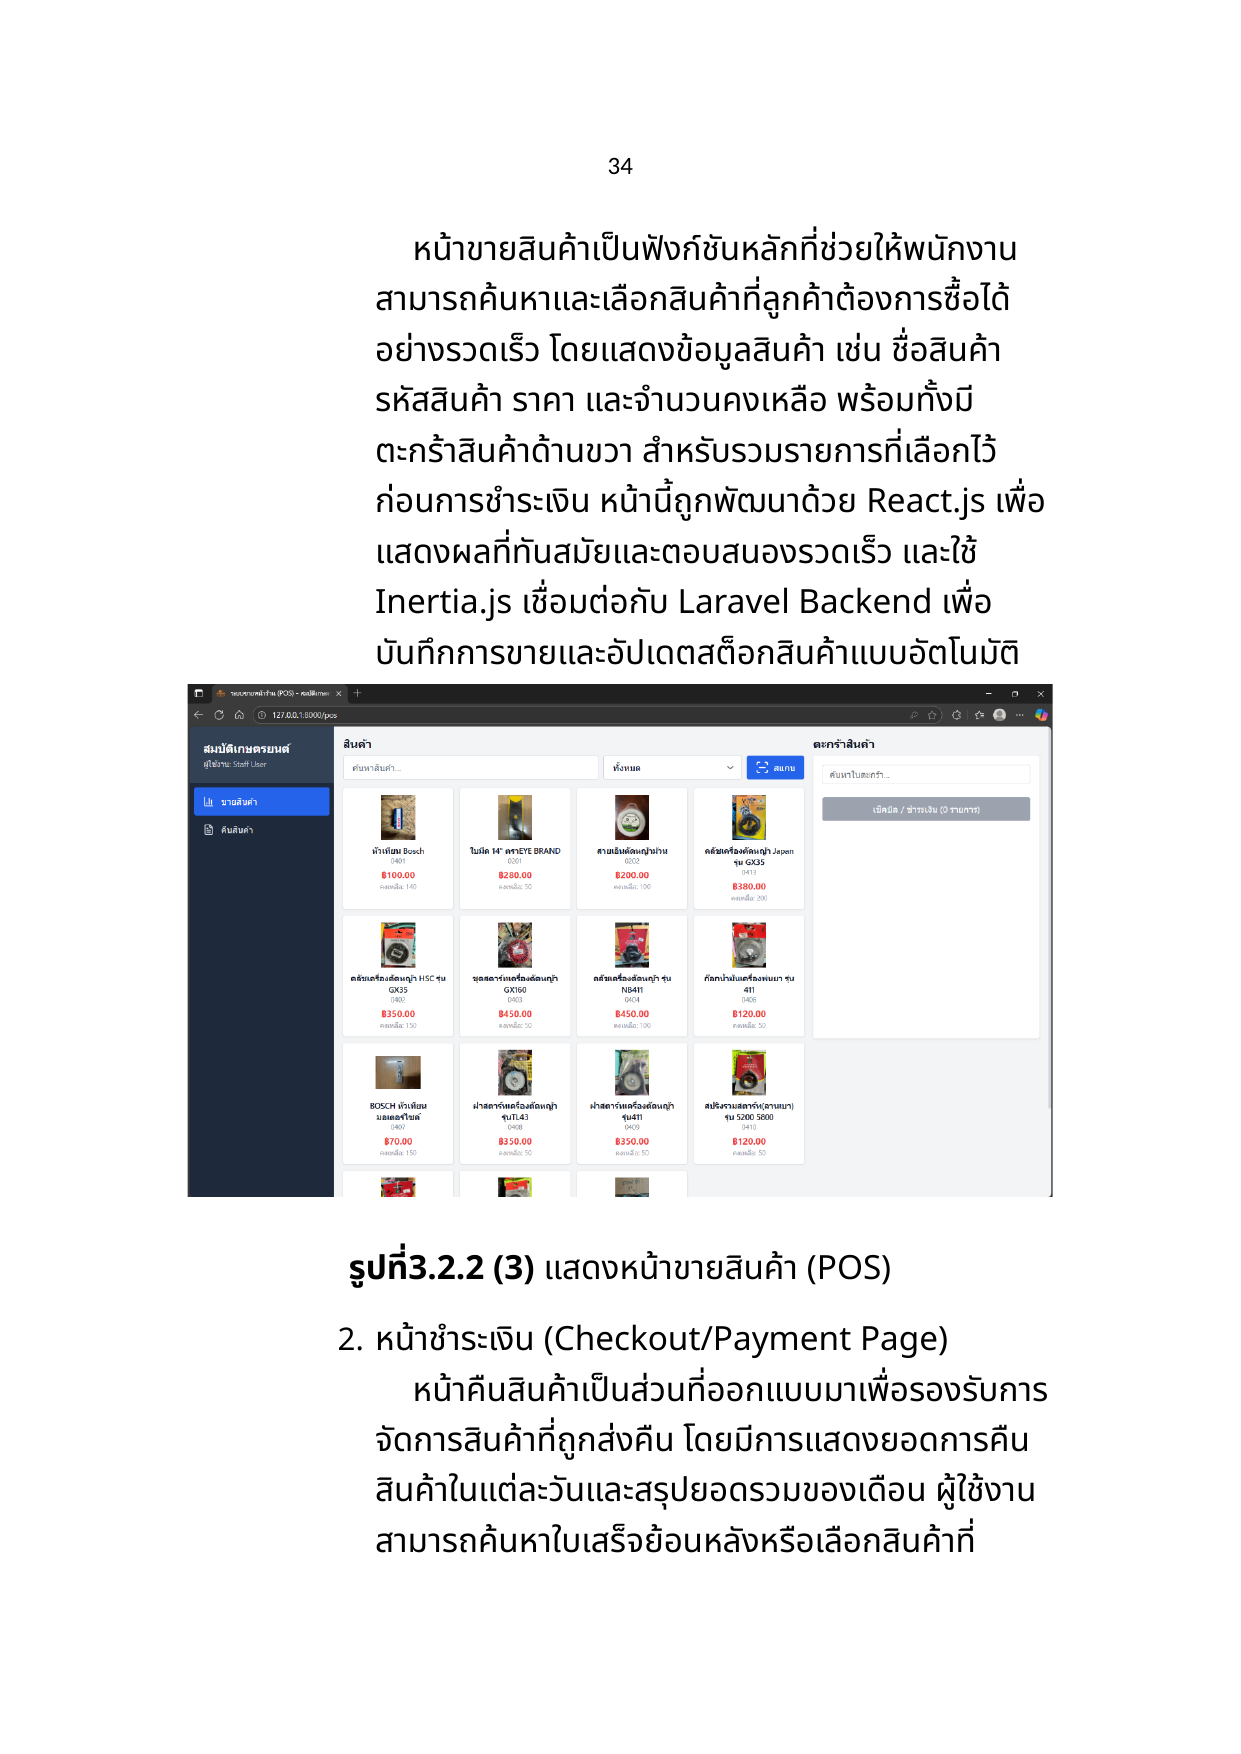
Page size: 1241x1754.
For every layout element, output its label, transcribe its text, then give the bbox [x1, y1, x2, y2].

list หน้าชำระเงิน (Checkout/Payment Page) [337, 1315, 1053, 1366]
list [375, 1366, 1053, 1567]
picture [187, 684, 1053, 1197]
list หน้าขายสินค้าเป็นฟังก์ชันหลักที่ช่วยให้พนักงานสามารถค้นหาและเลือกสินค้าที่ลูกค้าต้องการซื้อได้อย่างรวดเร็ว โดยแสดงข้อมูลสินค้า เช่น ชื่อสินค้า รหัสสินค้า ราคา และจำนวนคงเหลือ พร้อมทั้งมี ตะกร้าสินค้าด้านขวา สำหรับรวมรายการที่เลือกไว้ก่อนการชำระเงิน หน้านี้ถูกพัฒนาด้วย React.js เพื่อแสดงผลที่ทันสมัยและตอบสนองรวดเร็ว และใช้ Inertia.js เชื่อมต่อกับ Laravel Backend เพื่อบันทึกการขายและอัปเดตสต็อกสินค้าแบบอัตโนมัติ [375, 225, 1053, 679]
